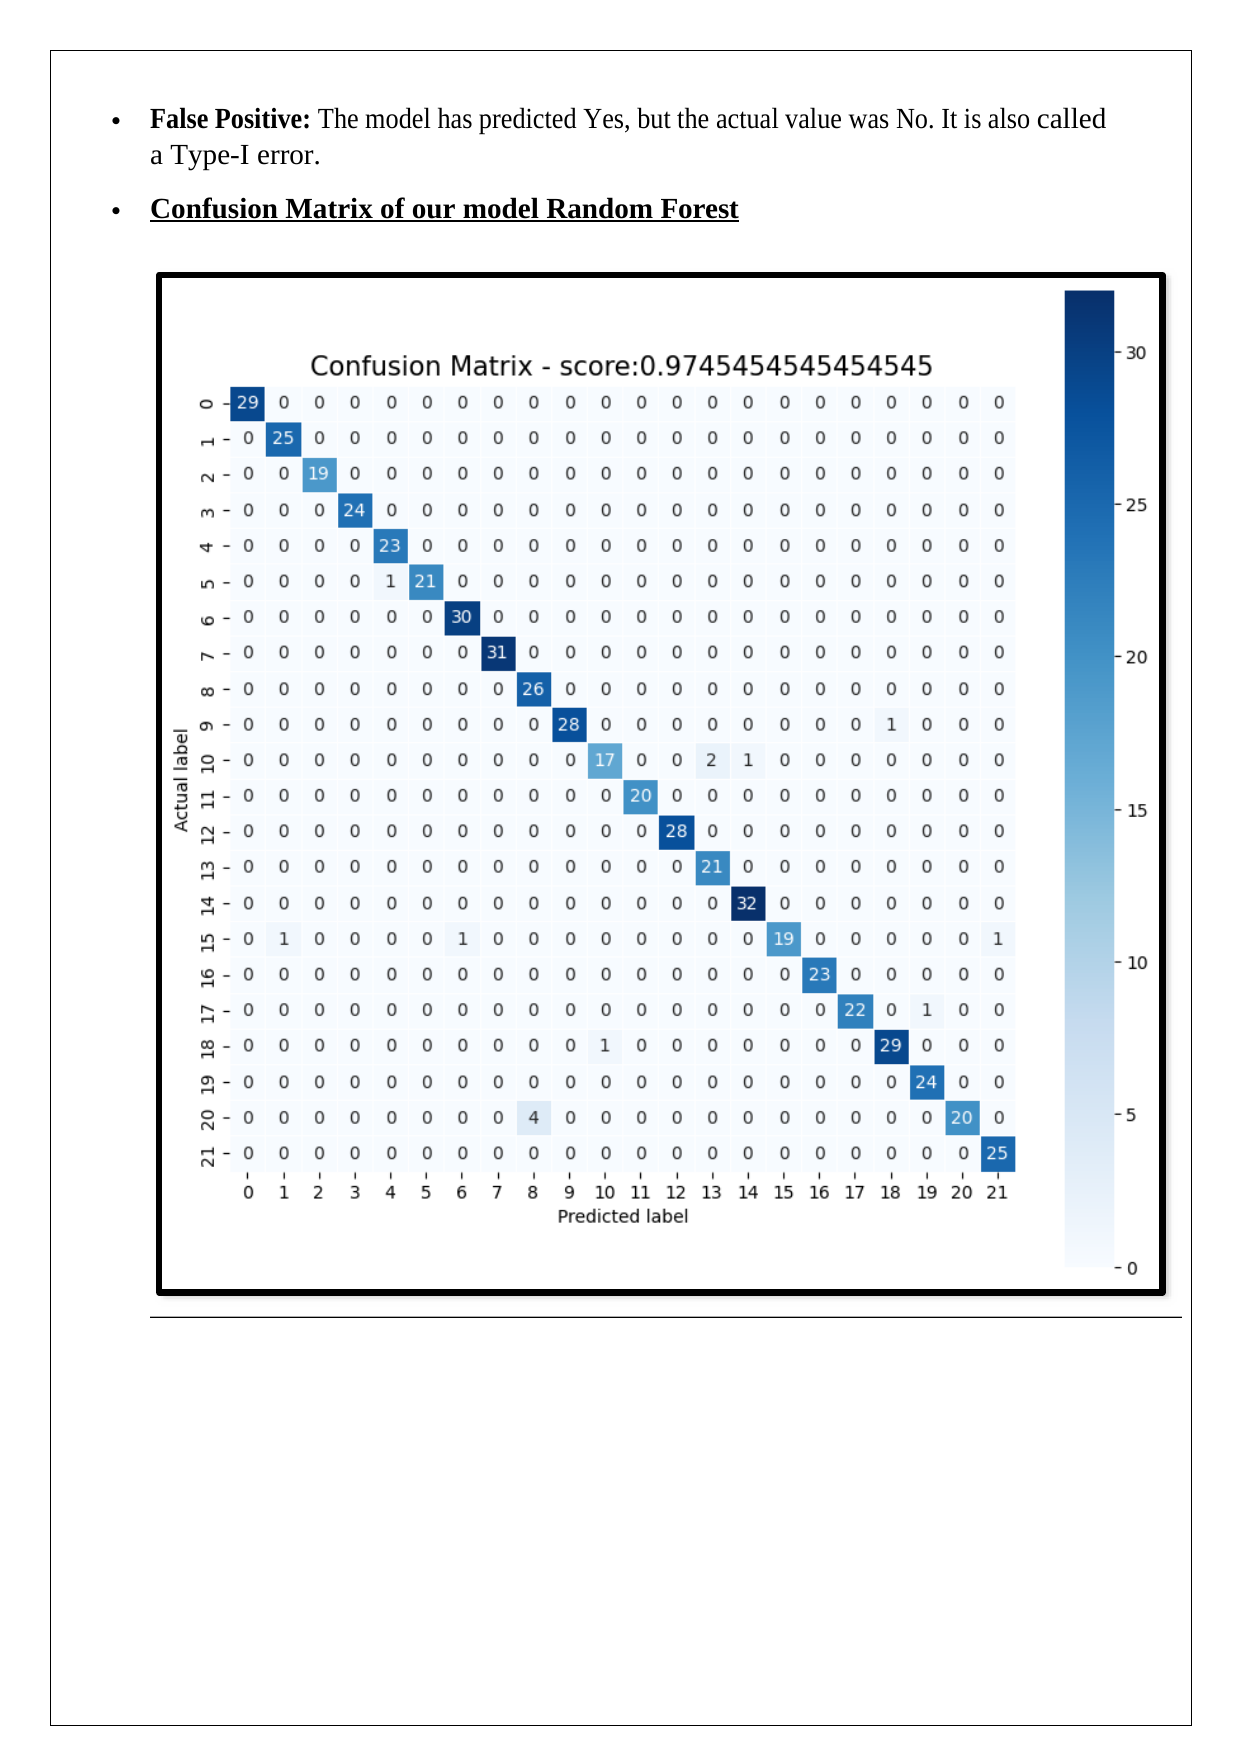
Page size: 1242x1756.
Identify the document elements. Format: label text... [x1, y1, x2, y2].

list Confusion Matrix of our model Random Forest [112, 191, 1185, 225]
list False Positive: The model has predicted Yes, but the actual value was No. It is also called a Type-I error. [112, 101, 1114, 171]
picture [150, 268, 1182, 1318]
